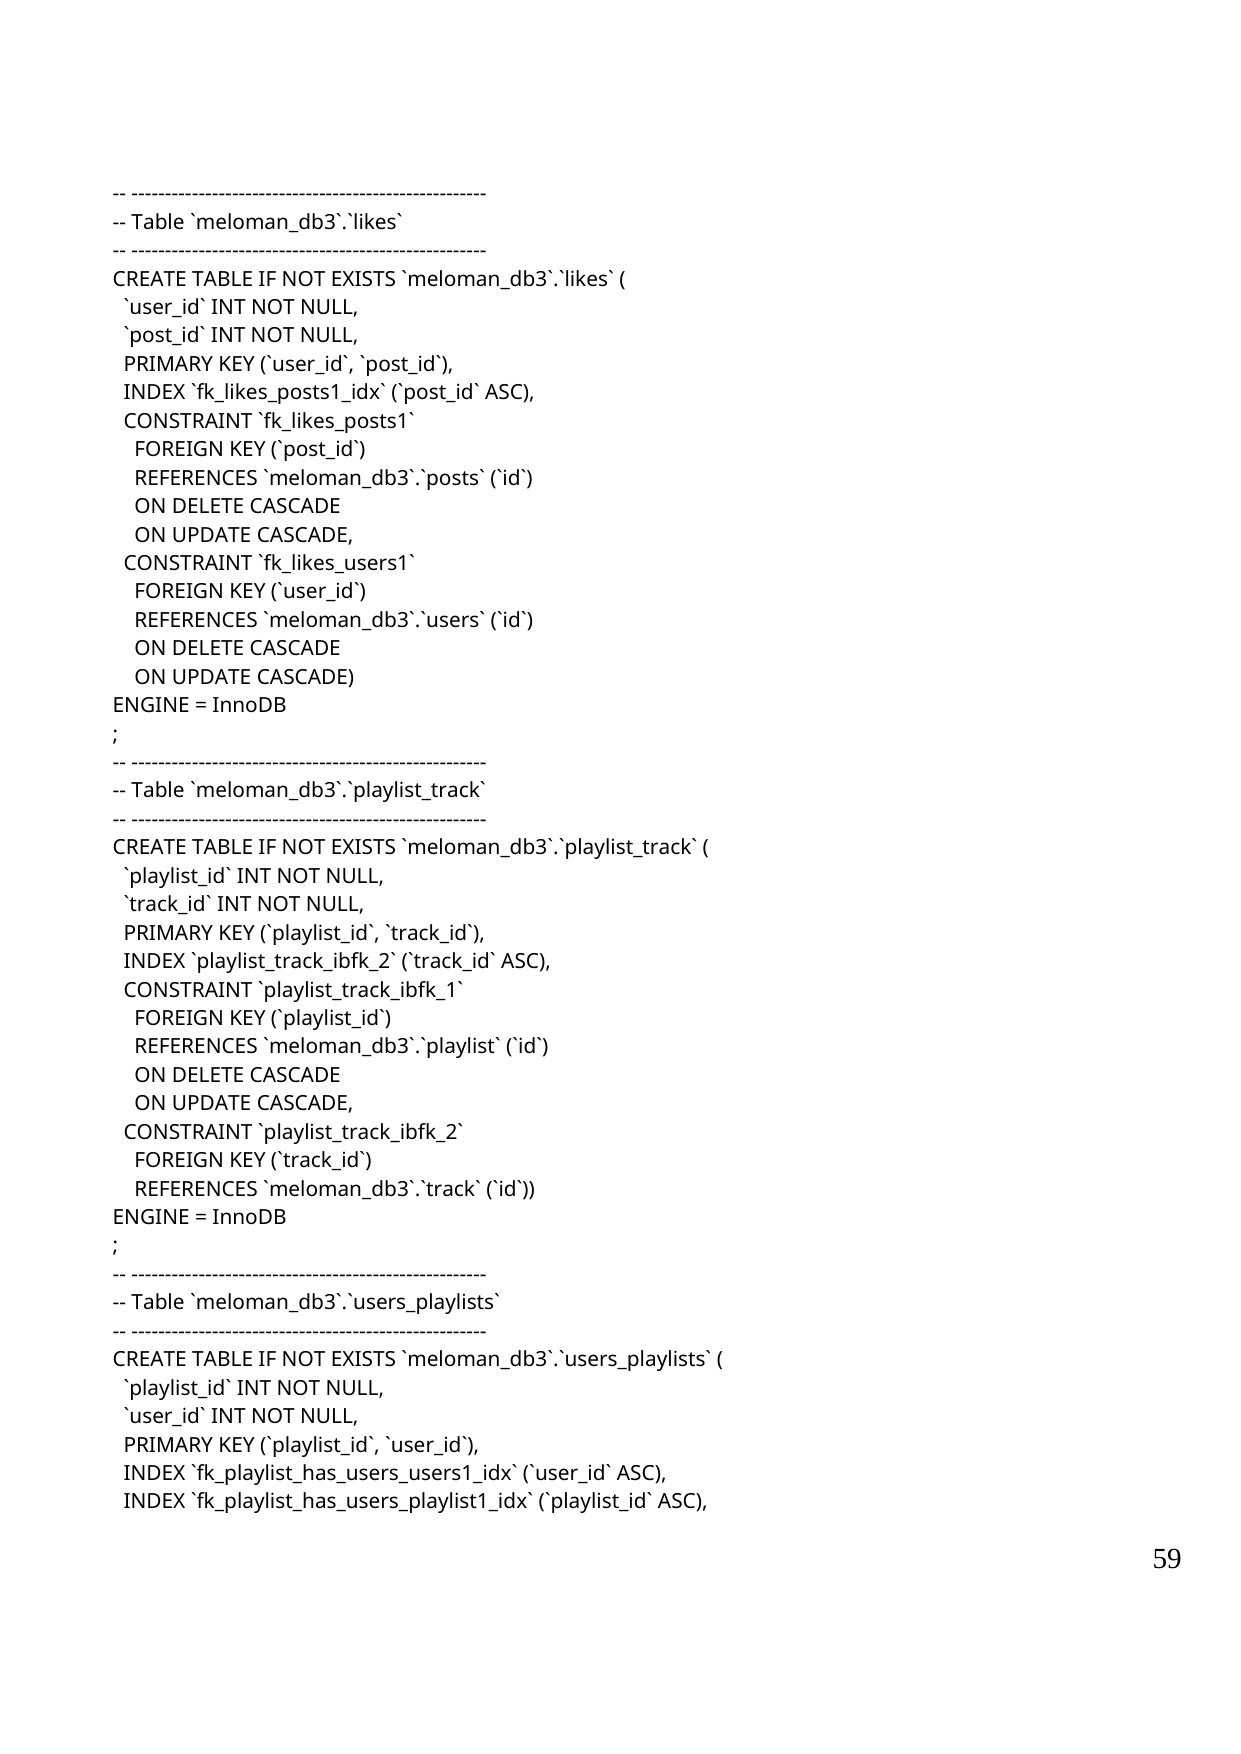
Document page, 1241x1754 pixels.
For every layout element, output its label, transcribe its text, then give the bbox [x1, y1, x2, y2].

text ON UPDATE CASCADE) [112, 662, 1181, 690]
text FOREIGN KEY (`user_id`) [112, 577, 1181, 605]
text CONSTRAINT `fk_likes_posts1` [112, 406, 1181, 434]
text CREATE TABLE IF NOT EXISTS `meloman_db3`.`playlist_track` ( [112, 832, 1181, 861]
text REFERENCES `meloman_db3`.`posts` (`id`) [112, 463, 1181, 491]
text INDEX `fk_playlist_has_users_users1_idx` (`user_id` ASC), [112, 1458, 1181, 1487]
text ENGINE = InnoDB [112, 1202, 1181, 1231]
text ON UPDATE CASCADE, [112, 1088, 1181, 1117]
text `user_id` INT NOT NULL, [112, 292, 1181, 321]
text ; [112, 719, 1181, 747]
text `track_id` INT NOT NULL, [112, 889, 1181, 918]
text INDEX `fk_likes_posts1_idx` (`post_id` ASC), [112, 377, 1181, 406]
text ON DELETE CASCADE [112, 1060, 1181, 1088]
text -- ----------------------------------------------------- [112, 1259, 1181, 1287]
text PRIMARY KEY (`playlist_id`, `track_id`), [112, 918, 1181, 946]
text `playlist_id` INT NOT NULL, [112, 1373, 1181, 1401]
text -- ----------------------------------------------------- [112, 1316, 1181, 1344]
text ; [112, 1231, 1181, 1259]
text REFERENCES `meloman_db3`.`track` (`id`)) [112, 1174, 1181, 1202]
text ON DELETE CASCADE [112, 633, 1181, 662]
text INDEX `playlist_track_ibfk_2` (`track_id` ASC), [112, 946, 1181, 975]
text `user_id` INT NOT NULL, [112, 1401, 1181, 1430]
text PRIMARY KEY (`playlist_id`, `user_id`), [112, 1430, 1181, 1458]
text -- Table `meloman_db3`.`playlist_track` [112, 776, 1181, 804]
text -- Table `meloman_db3`.`likes` [112, 207, 1181, 235]
text CONSTRAINT `fk_likes_users1` [112, 548, 1181, 577]
text -- Table `meloman_db3`.`users_playlists` [112, 1287, 1181, 1316]
text -- ----------------------------------------------------- [112, 747, 1181, 776]
text CREATE TABLE IF NOT EXISTS `meloman_db3`.`users_playlists` ( [112, 1344, 1181, 1373]
text INDEX `fk_playlist_has_users_playlist1_idx` (`playlist_id` ASC), [112, 1487, 1181, 1515]
text ON UPDATE CASCADE, [112, 520, 1181, 548]
text CONSTRAINT `playlist_track_ibfk_1` [112, 975, 1181, 1003]
text REFERENCES `meloman_db3`.`users` (`id`) [112, 605, 1181, 633]
text CONSTRAINT `playlist_track_ibfk_2` [112, 1117, 1181, 1145]
text ENGINE = InnoDB [112, 690, 1181, 719]
text FOREIGN KEY (`playlist_id`) [112, 1003, 1181, 1032]
text ON DELETE CASCADE [112, 491, 1181, 520]
text REFERENCES `meloman_db3`.`playlist` (`id`) [112, 1032, 1181, 1060]
text FOREIGN KEY (`post_id`) [112, 434, 1181, 463]
text -- ----------------------------------------------------- [112, 235, 1181, 264]
text FOREIGN KEY (`track_id`) [112, 1145, 1181, 1174]
text PRIMARY KEY (`user_id`, `post_id`), [112, 349, 1181, 377]
text CREATE TABLE IF NOT EXISTS `meloman_db3`.`likes` ( [112, 264, 1181, 292]
text `post_id` INT NOT NULL, [112, 321, 1181, 349]
text -- ----------------------------------------------------- [112, 178, 1181, 207]
text `playlist_id` INT NOT NULL, [112, 861, 1181, 889]
text -- ----------------------------------------------------- [112, 804, 1181, 832]
